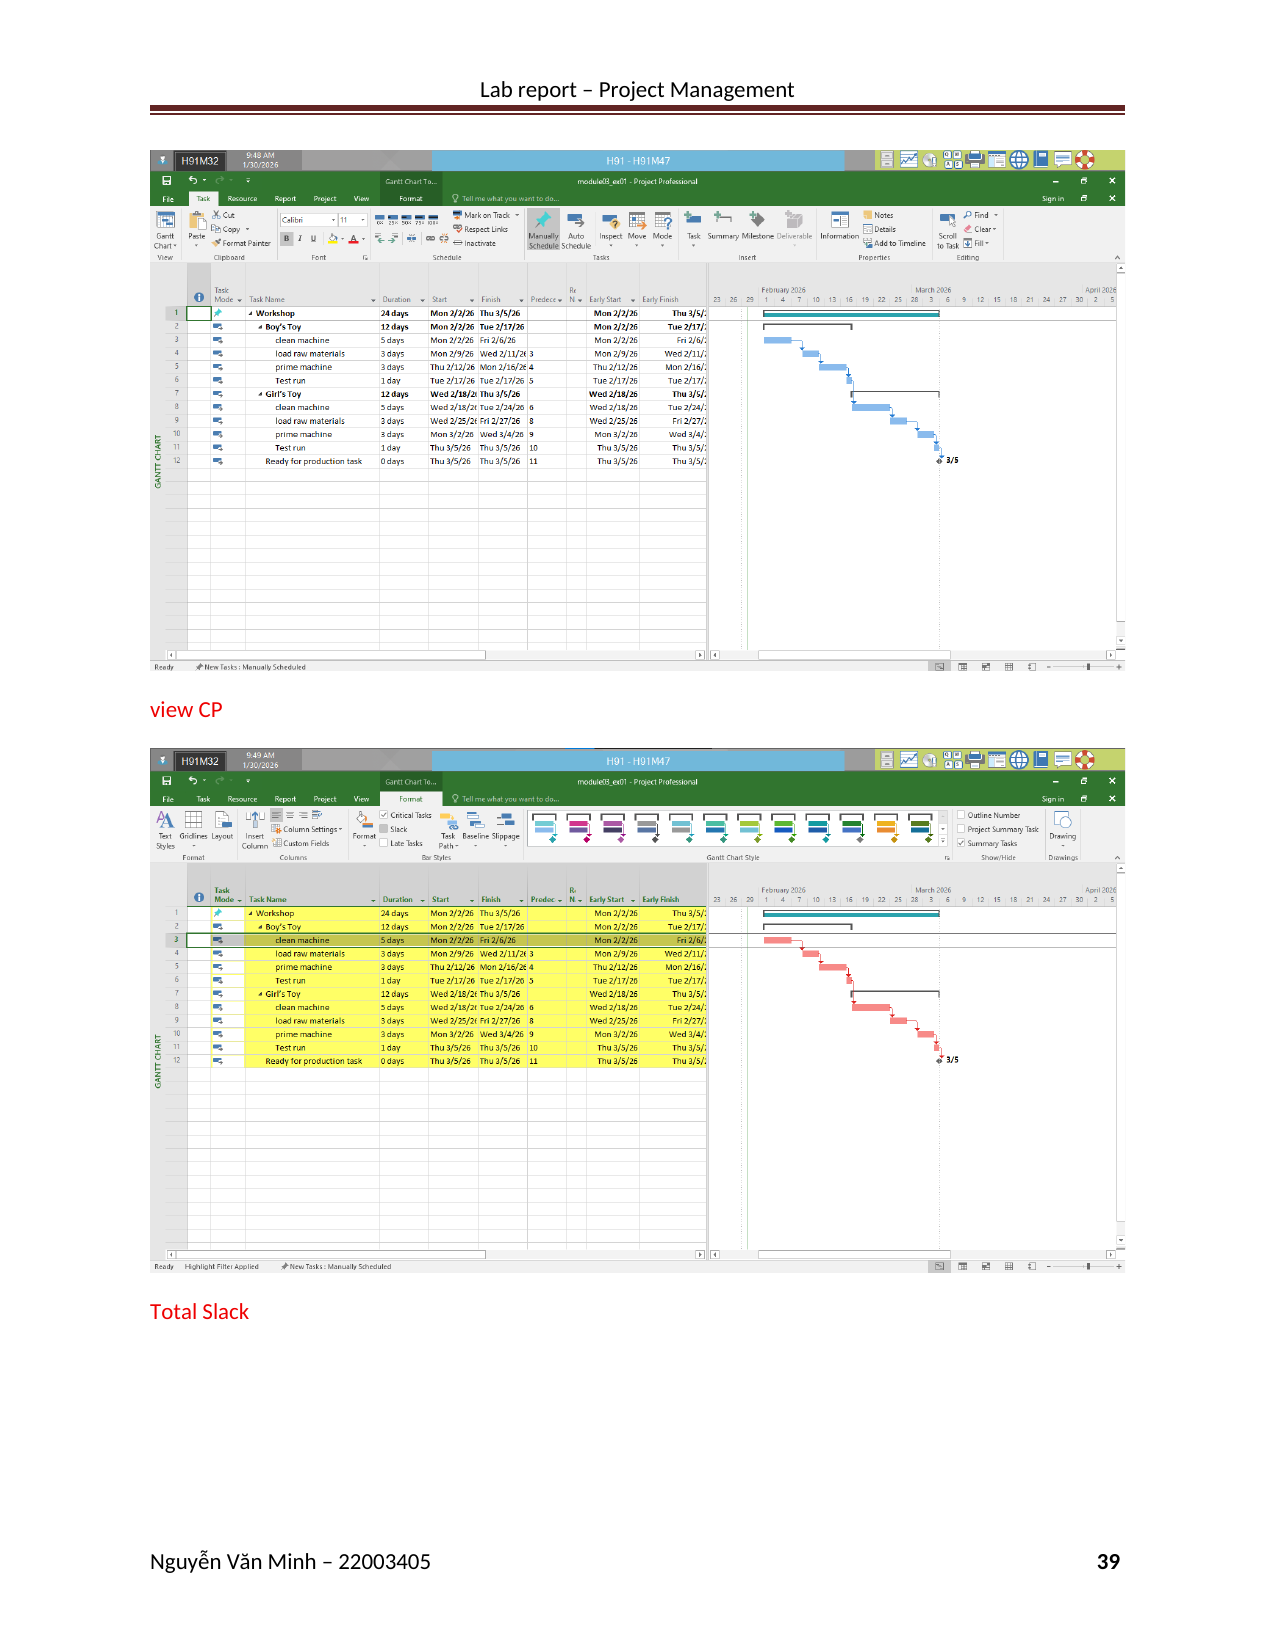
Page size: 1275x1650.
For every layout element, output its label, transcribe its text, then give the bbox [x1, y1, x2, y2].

text view CP [150, 695, 1125, 723]
picture [150, 150, 1125, 671]
text Total Slack [150, 1297, 1125, 1326]
picture [150, 748, 1125, 1273]
